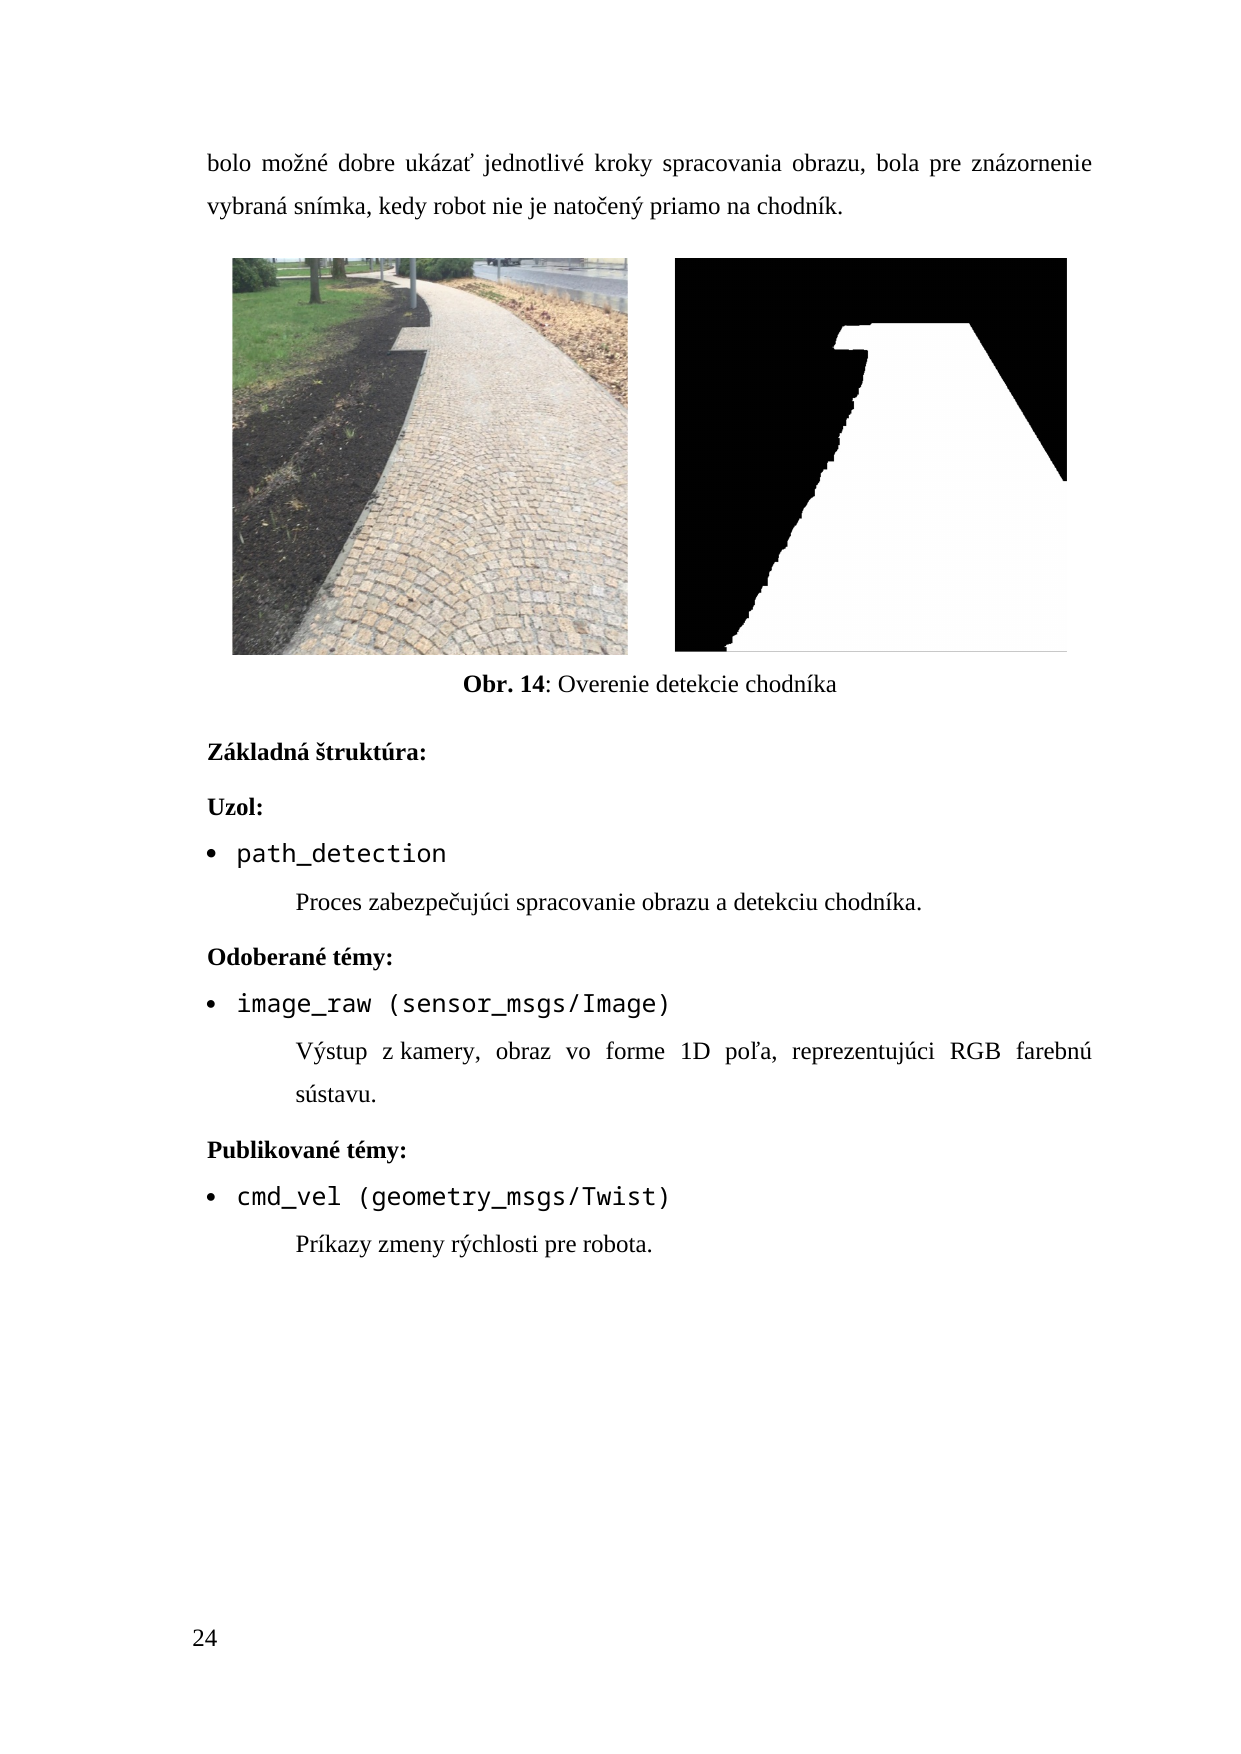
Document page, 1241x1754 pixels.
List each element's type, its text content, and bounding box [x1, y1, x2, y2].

text Uzol: [207, 792, 1092, 821]
text Výstup z kamery, obraz vo forme 1D poľa, reprezentujúci RGB farebnú sústavu. [295, 1036, 1092, 1108]
text path_detection [207, 836, 1092, 869]
text Základná štruktúra: [207, 737, 1092, 766]
text cmd_vel (geometry_msgs/Twist) [207, 1178, 1092, 1212]
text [207, 148, 1092, 219]
text Proces zabezpečujúci spracovanie obrazu a detekciu chodníka. [295, 887, 1092, 915]
text Príkazy zmeny rýchlosti pre robota. [295, 1229, 1092, 1258]
picture [232, 258, 1067, 655]
text Odoberané témy: [207, 942, 1092, 971]
text Publikované témy: [207, 1135, 1092, 1164]
text Obr. 14: Overenie detekcie chodníka [207, 669, 1092, 697]
text image_raw (sensor_msgs/Image) [207, 985, 1092, 1019]
